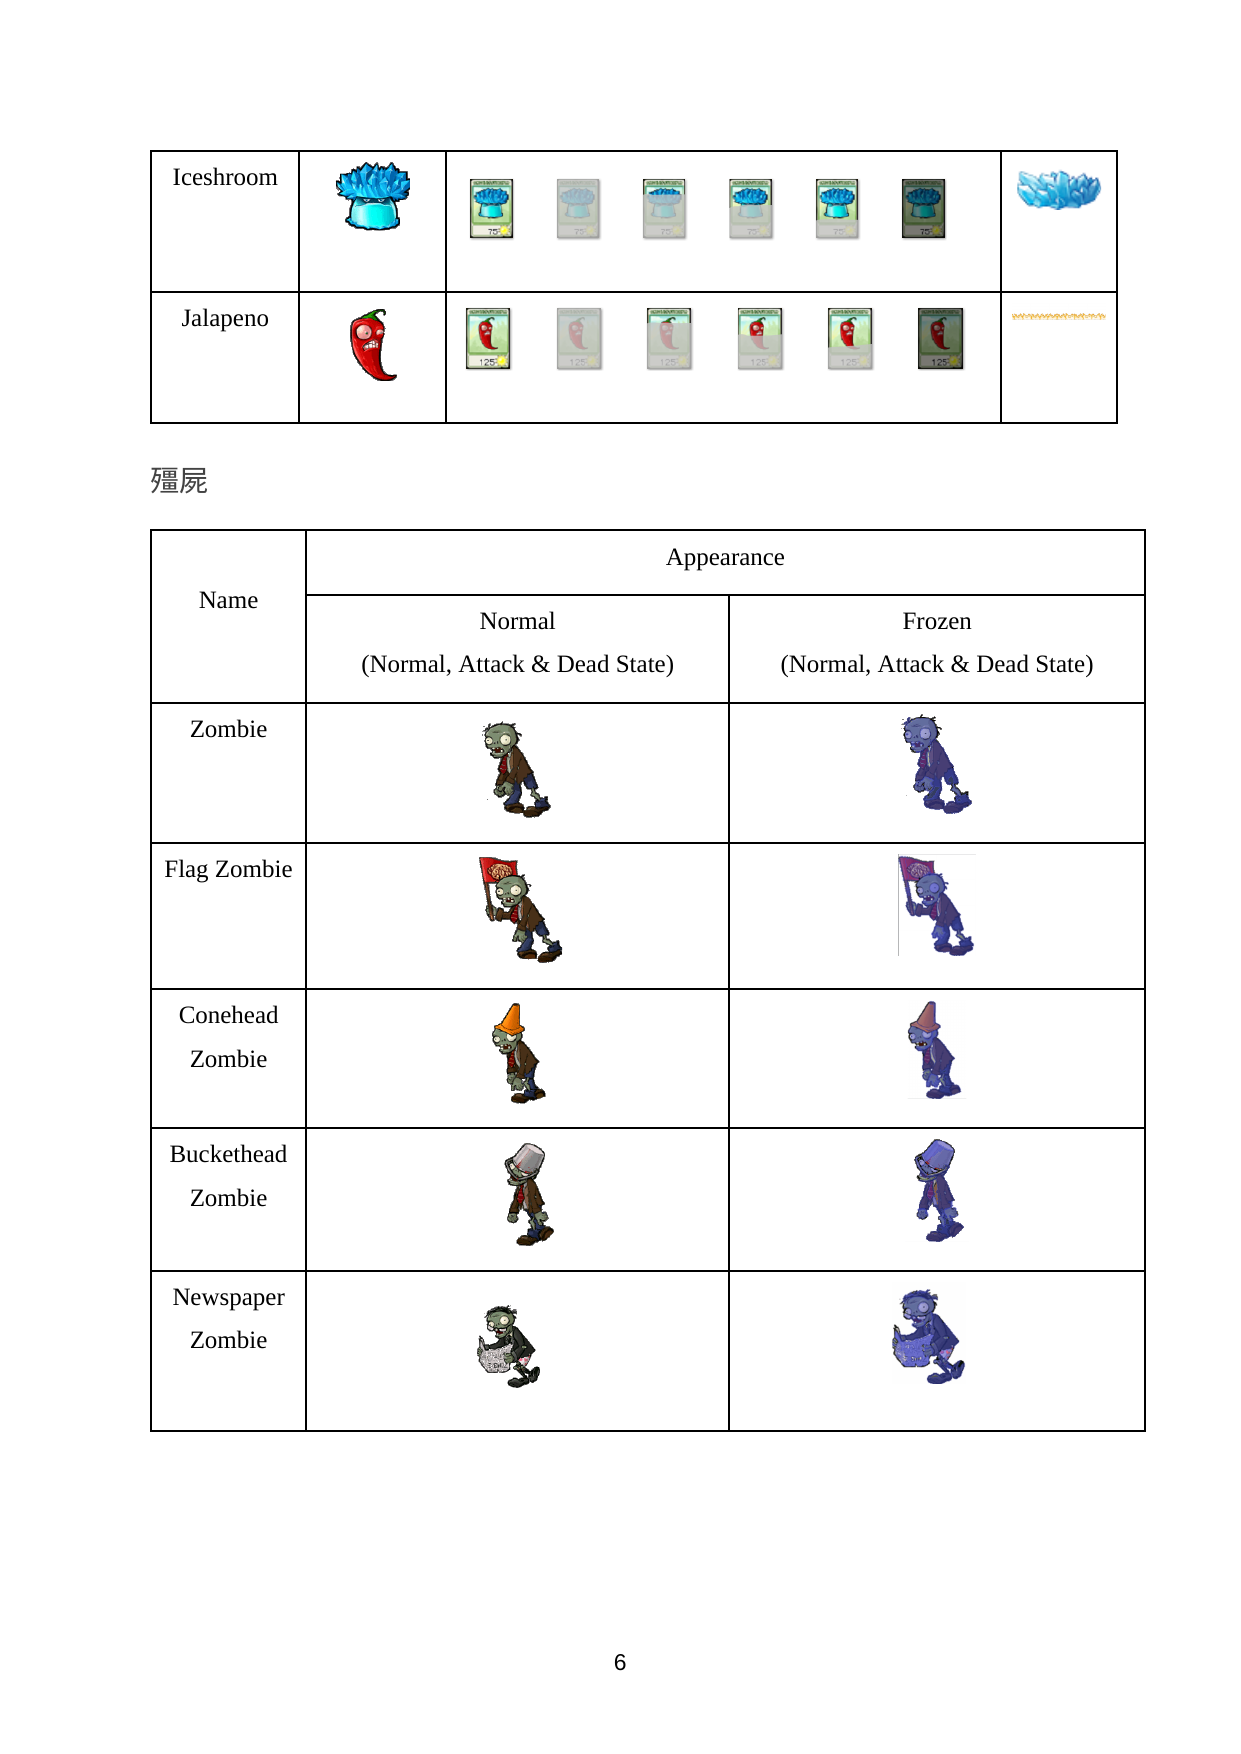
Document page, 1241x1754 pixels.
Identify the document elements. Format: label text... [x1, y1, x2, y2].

table_header Appearance [307, 531, 1144, 594]
table_cell [307, 844, 728, 988]
picture [444, 1282, 591, 1392]
picture [905, 1139, 969, 1242]
picture [898, 854, 976, 956]
table_cell Iceshroom [152, 152, 298, 291]
table_cell Newspaper Zombie [152, 1272, 305, 1430]
table_cell Buckethead Zombie [152, 1129, 305, 1269]
picture [456, 162, 958, 244]
picture [1012, 303, 1106, 320]
table_cell [447, 293, 1000, 422]
table_cell [730, 1129, 1144, 1269]
table_header Name [152, 531, 305, 702]
picture [482, 1000, 553, 1104]
picture [456, 1139, 578, 1246]
table_cell [447, 152, 1000, 291]
table_cell [307, 990, 728, 1127]
table_cell [1002, 293, 1116, 422]
table_cell Flag Zombie [152, 844, 305, 988]
picture [472, 854, 563, 965]
picture [335, 162, 410, 231]
table_cell [730, 704, 1144, 842]
table_cell [300, 152, 445, 291]
table_cell Jalapeno [152, 293, 298, 422]
picture [456, 303, 969, 371]
table_cell Conehead Zombie [152, 990, 305, 1127]
table_cell [300, 293, 445, 422]
table_cell [307, 1129, 728, 1269]
table_cell [1002, 152, 1116, 291]
picture [907, 1000, 967, 1099]
table_cell [730, 1272, 1144, 1430]
picture [470, 714, 565, 819]
table_cell Zombie [152, 704, 305, 842]
table_cell Normal (Normal, Attack & Dead State) [307, 596, 728, 702]
table_cell [307, 1272, 728, 1430]
table_cell [730, 844, 1144, 988]
table_cell [307, 704, 728, 842]
subtitle 殭屍 [150, 457, 1090, 499]
picture [342, 303, 404, 383]
picture [892, 1282, 966, 1384]
picture [901, 714, 973, 815]
table_cell [730, 990, 1144, 1127]
picture [1016, 162, 1102, 210]
table_cell Frozen (Normal, Attack & Dead State) [730, 596, 1144, 702]
